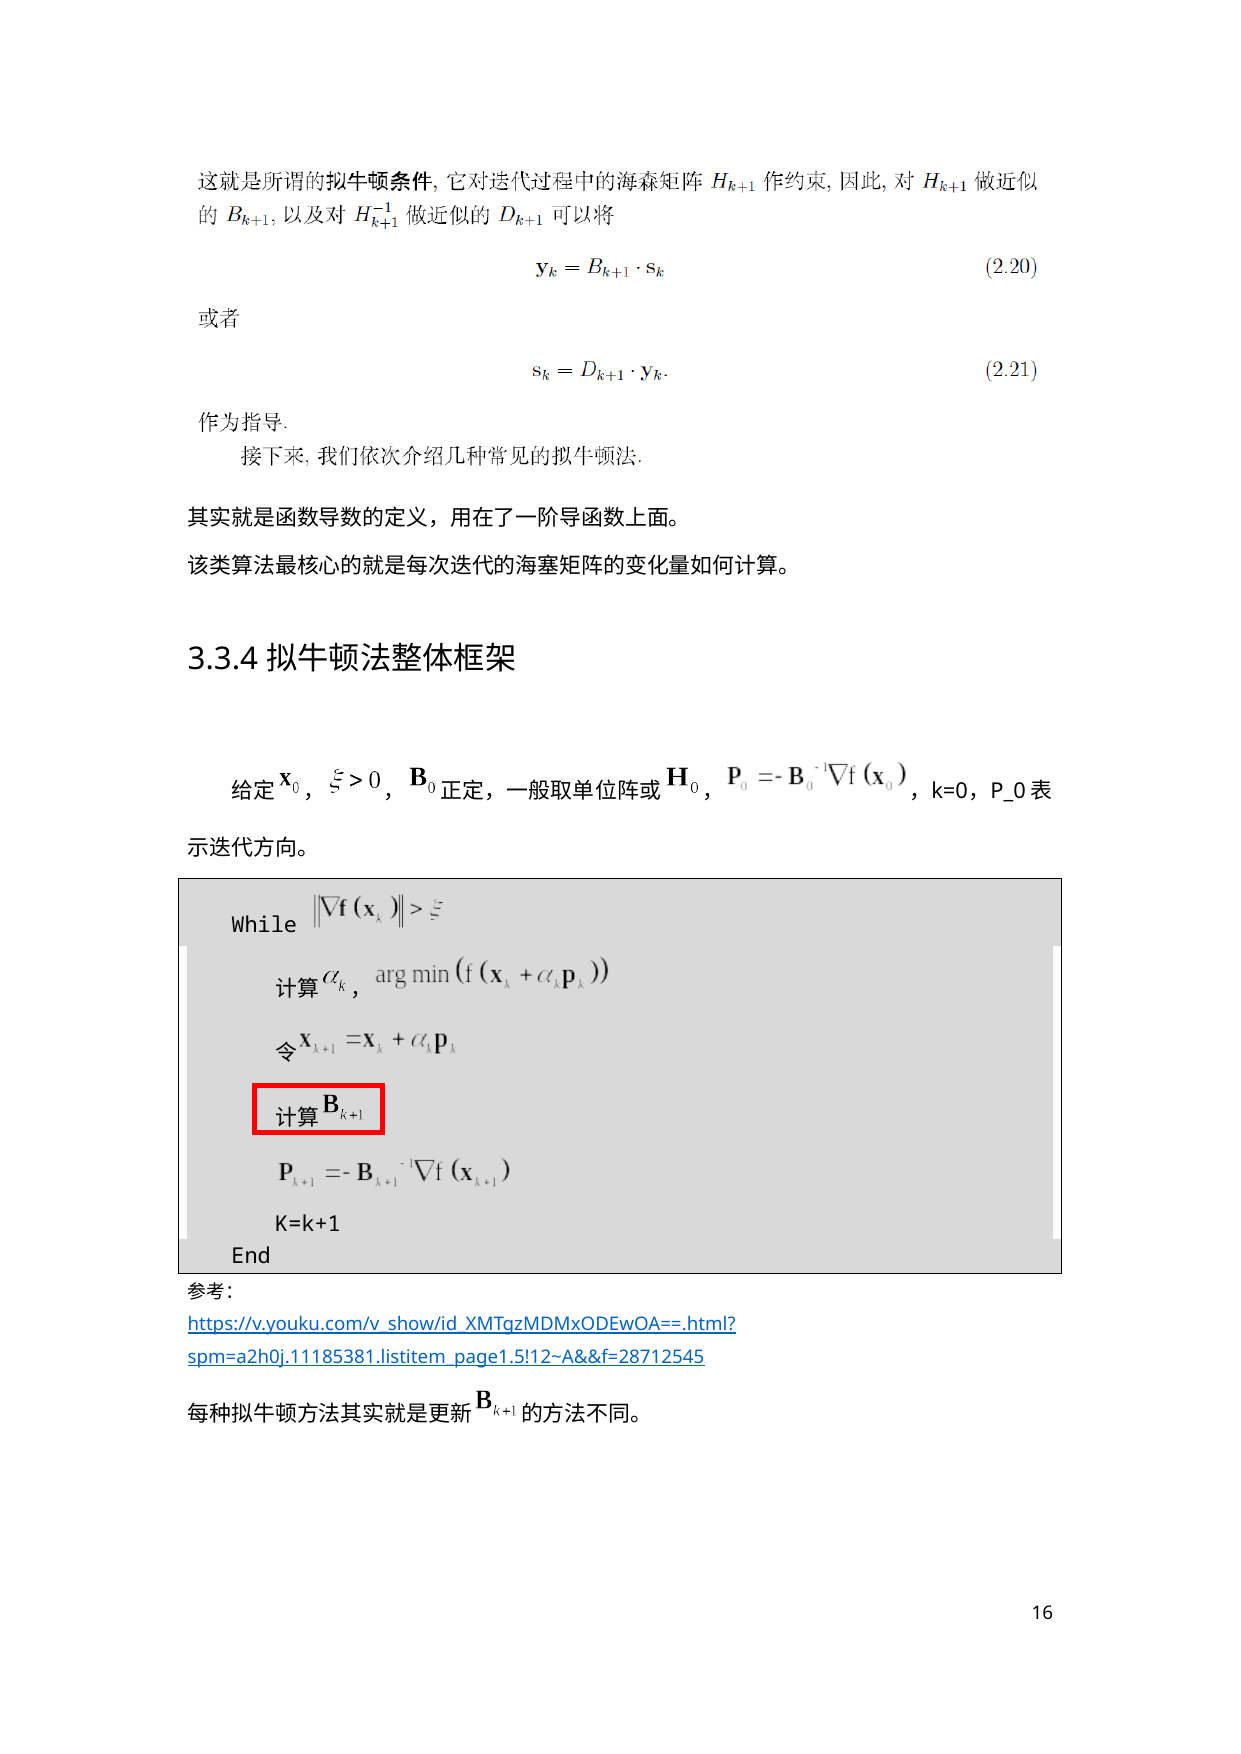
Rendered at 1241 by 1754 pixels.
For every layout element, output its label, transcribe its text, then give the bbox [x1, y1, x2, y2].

text 每种拟牛顿方法其实就是更新的方法不同。 [187, 1372, 1053, 1437]
text 参考： [187, 1274, 1053, 1307]
text 计算， [187, 946, 1053, 1011]
text 计算 [187, 1076, 1053, 1141]
text End [179, 1236, 1061, 1273]
text https://v.youku.com/v_show/id_XMTgzMDMxODEwOA==.html?spm=a2h0j.11185381.listitem_page1.5!12~A&&f=28712545 [187, 1307, 1053, 1372]
subtitle 3.3.4 拟牛顿法整体框架 [187, 623, 1053, 688]
text 其实就是函数导数的定义，用在了一阶导函数上面。 [187, 500, 1053, 532]
text While [179, 879, 1061, 946]
text 给定，，正定，一般取单位阵或，，k=0，P_0表示迭代方向。 [187, 749, 1053, 862]
picture [187, 159, 1053, 475]
text 令 [187, 1011, 1053, 1076]
text K=k+1 [187, 1206, 1053, 1236]
text 该类算法最核心的就是每次迭代的海塞矩阵的变化量如何计算。 [187, 548, 1053, 581]
